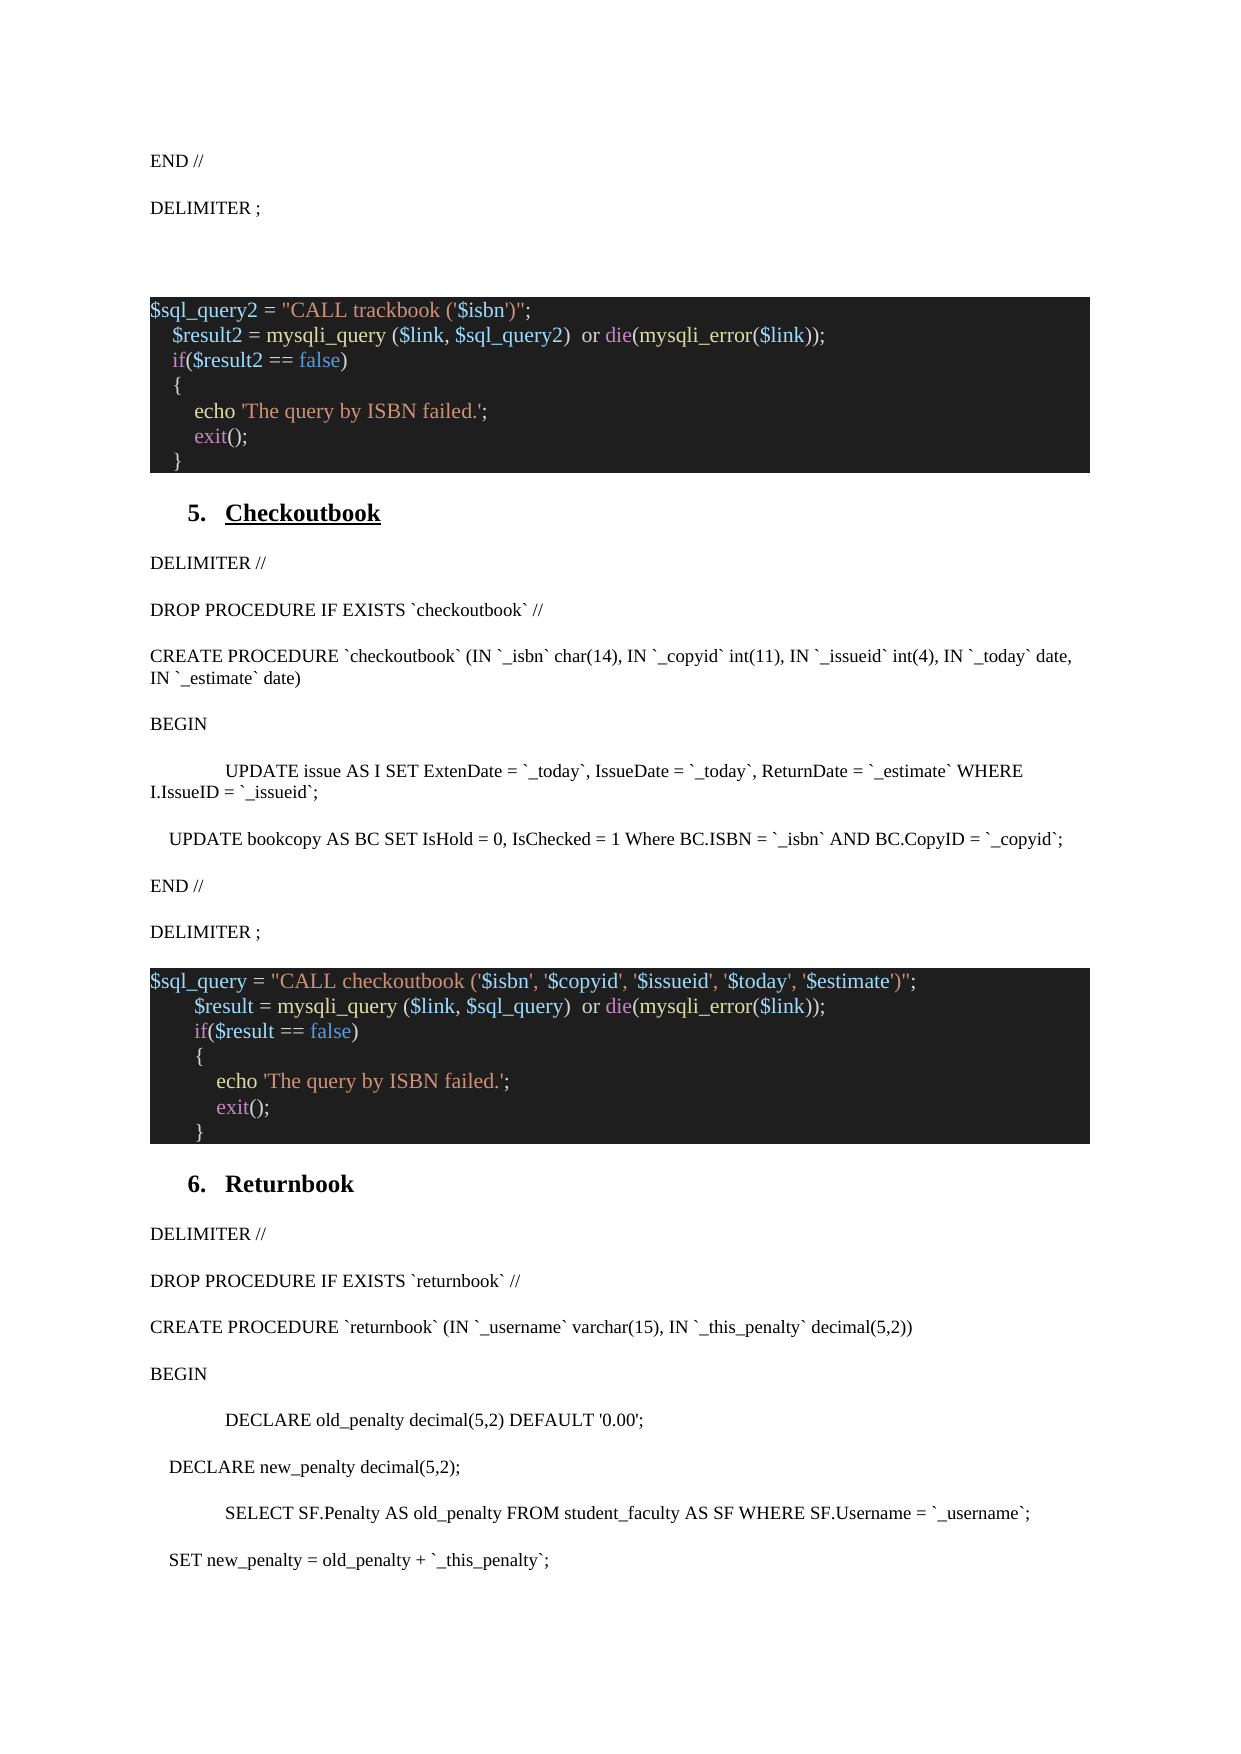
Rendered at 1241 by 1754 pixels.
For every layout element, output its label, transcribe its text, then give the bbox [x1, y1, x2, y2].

text if($result2 == false) [150, 347, 1090, 372]
text UPDATE bookcopy AS BC SET IsHold = 0, IsChecked = 1 Where BC.ISBN = `_isbn` AND BC.CopyID = `_copyid`; [150, 828, 1090, 849]
text SELECT SF.Penalty AS old_penalty FROM student_faculty AS SF WHERE SF.Username = `_username`; [150, 1502, 1090, 1524]
text UPDATE issue AS I SET ExtenDate = `_today`, IssueDate = `_today`, ReturnDate = `_estimate` WHERE I.IssueID = `_issueid`; [150, 760, 1090, 803]
text } [150, 448, 1090, 473]
text DELIMITER ; [150, 921, 1090, 943]
text $result = mysqli_query ($link, $sql_query) or die(mysqli_error($link)); [150, 993, 1090, 1018]
text END // [150, 874, 1090, 896]
text BEGIN [150, 713, 1090, 735]
text } [150, 1119, 1090, 1144]
text exit(); [150, 423, 1090, 448]
text { [150, 372, 1090, 398]
text SET new_penalty = old_penalty + `_this_penalty`; [150, 1549, 1090, 1570]
text DROP PROCEDURE IF EXISTS `checkoutbook` // [150, 599, 1090, 620]
text CREATE PROCEDURE `checkoutbook` (IN `_isbn` char(14), IN `_copyid` int(11), IN `_issueid` int(4), IN `_today` date, IN `_estimate` date) [150, 645, 1090, 688]
text exit(); [150, 1094, 1090, 1119]
text $sql_query = "CALL checkoutbook ('$isbn', '$copyid', '$issueid', '$today', '$estimate')"; [150, 968, 1090, 993]
text echo 'The query by ISBN failed.'; [150, 398, 1090, 423]
text $sql_query2 = "CALL trackbook ('$isbn')"; [150, 297, 1090, 322]
text DECLARE old_penalty decimal(5,2) DEFAULT '0.00'; [150, 1409, 1090, 1431]
list Checkoutbook [187, 498, 1090, 527]
text if($result == false) [150, 1018, 1090, 1043]
text $result2 = mysqli_query ($link, $sql_query2) or die(mysqli_error($link)); [150, 322, 1090, 347]
list Returnbook [187, 1169, 1090, 1198]
text echo 'The query by ISBN failed.'; [150, 1068, 1090, 1094]
text DROP PROCEDURE IF EXISTS `returnbook` // [150, 1269, 1090, 1291]
text DELIMITER // [150, 1223, 1090, 1244]
text END // [150, 150, 1090, 172]
text CREATE PROCEDURE `returnbook` (IN `_username` varchar(15), IN `_this_penalty` decimal(5,2)) [150, 1316, 1090, 1338]
text DECLARE new_penalty decimal(5,2); [150, 1456, 1090, 1477]
text { [150, 1043, 1090, 1068]
text DELIMITER ; [150, 197, 1090, 218]
text BEGIN [150, 1363, 1090, 1384]
text DELIMITER // [150, 552, 1090, 574]
